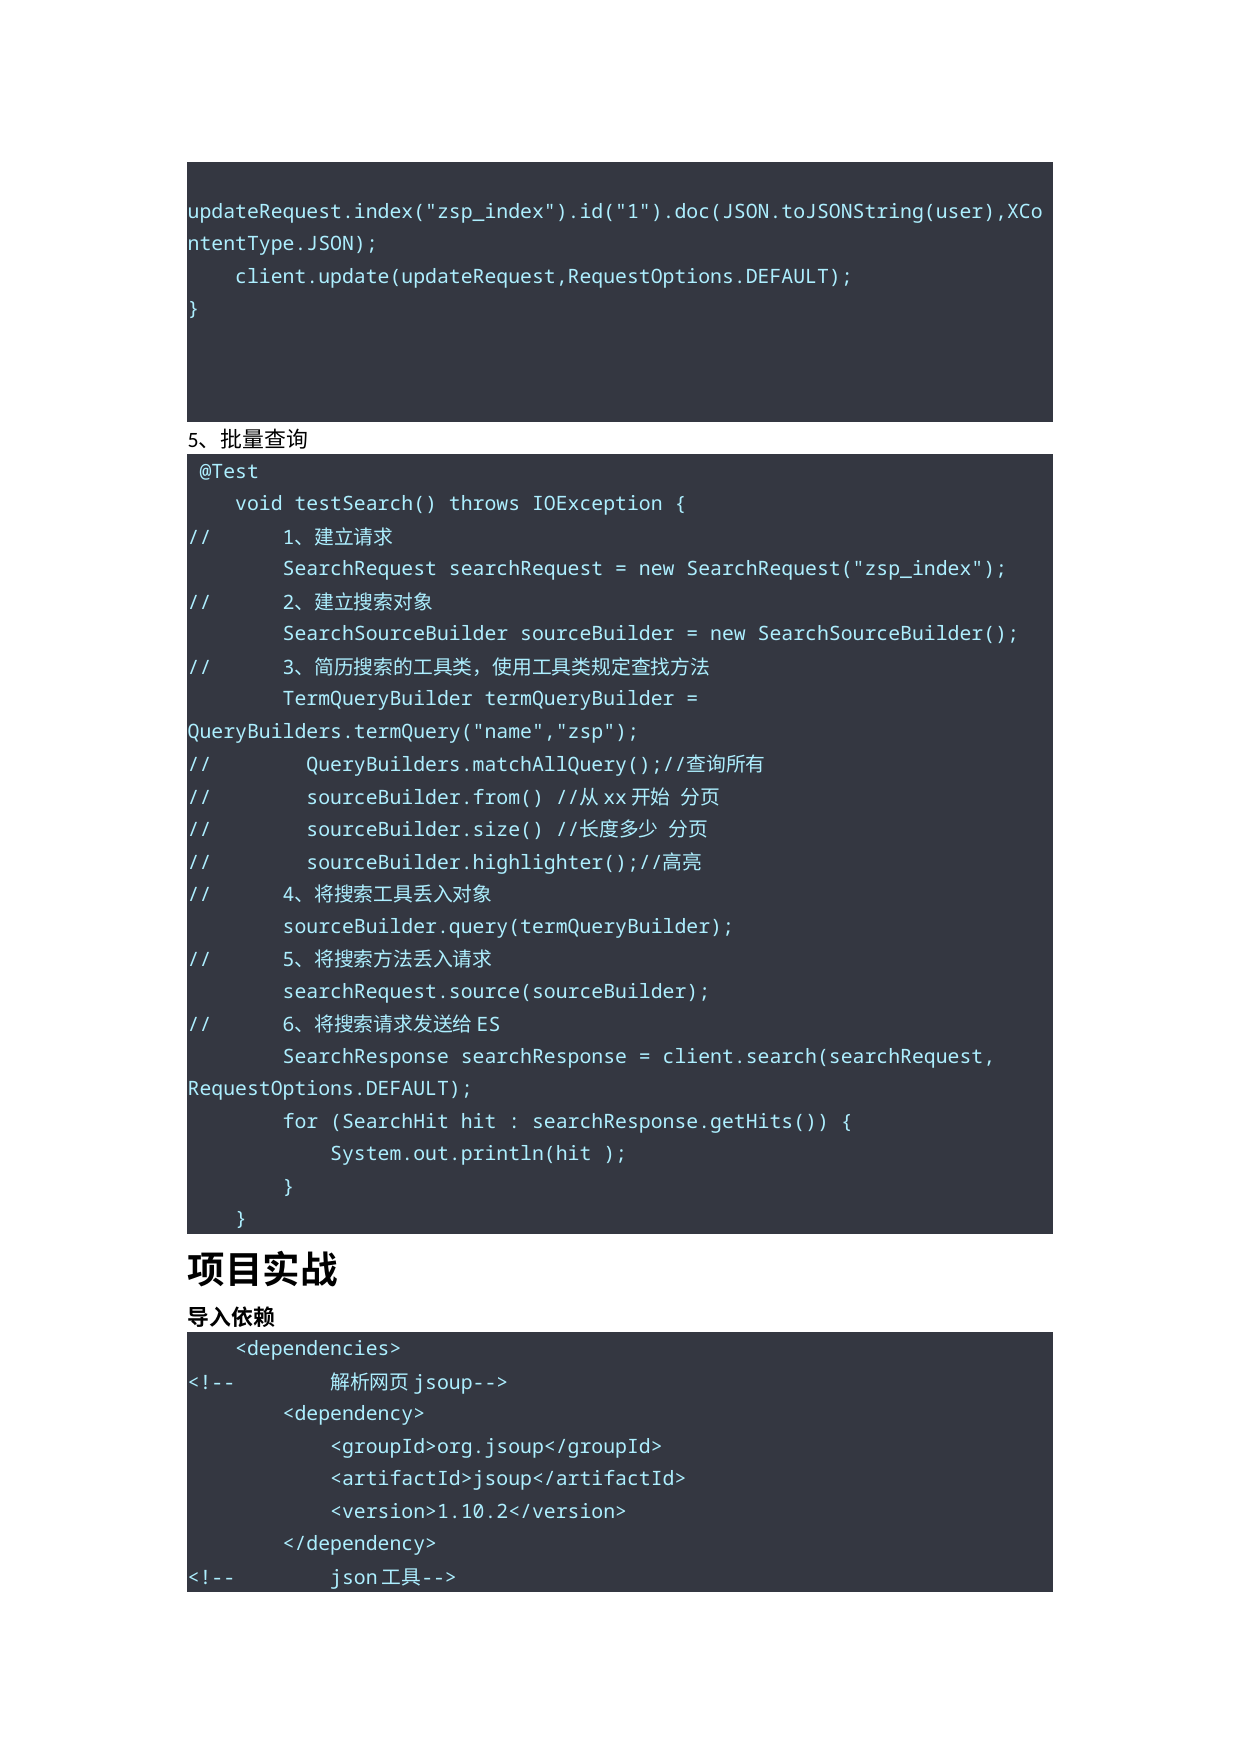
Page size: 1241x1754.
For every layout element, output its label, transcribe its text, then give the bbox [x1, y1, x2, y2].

list 批量查询 [187, 422, 1053, 454]
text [187, 1332, 1053, 1592]
list 导入依赖 [187, 1299, 1053, 1332]
list 项目实战 [187, 1234, 1053, 1299]
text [187, 162, 1053, 324]
text @Test void testSearch() throws IOException { // 1、建立请求 SearchRequest searchRequest = new SearchRequest("zsp_index"); // 2、建立搜索对象 SearchSourceBuilder sourceBuilder = new SearchSourceBuilder(); // 3、简历搜索的工具类，使用工具类规定查找方法 TermQueryBuilder termQueryBuilder = QueryBuilders.termQuery("name","zsp"); // QueryBuilders.matchAllQuery();//查询所有 // sourceBuilder.from() //从xx开始 分页 // sourceBuilder.size() //长度多少 分页 // sourceBuilder.highlighter();//高亮 // 4、将搜索工具丢入对象 sourceBuilder.query(termQueryBuilder); // 5、将搜索方法丢入请求 searchRequest.source(sourceBuilder); // 6、将搜索请求发送给ES SearchResponse searchResponse = client.search(searchRequest, RequestOptions.DEFAULT); for (SearchHit hit : searchResponse.getHits()) { System.out.println(hit ); } } [187, 454, 1053, 1234]
